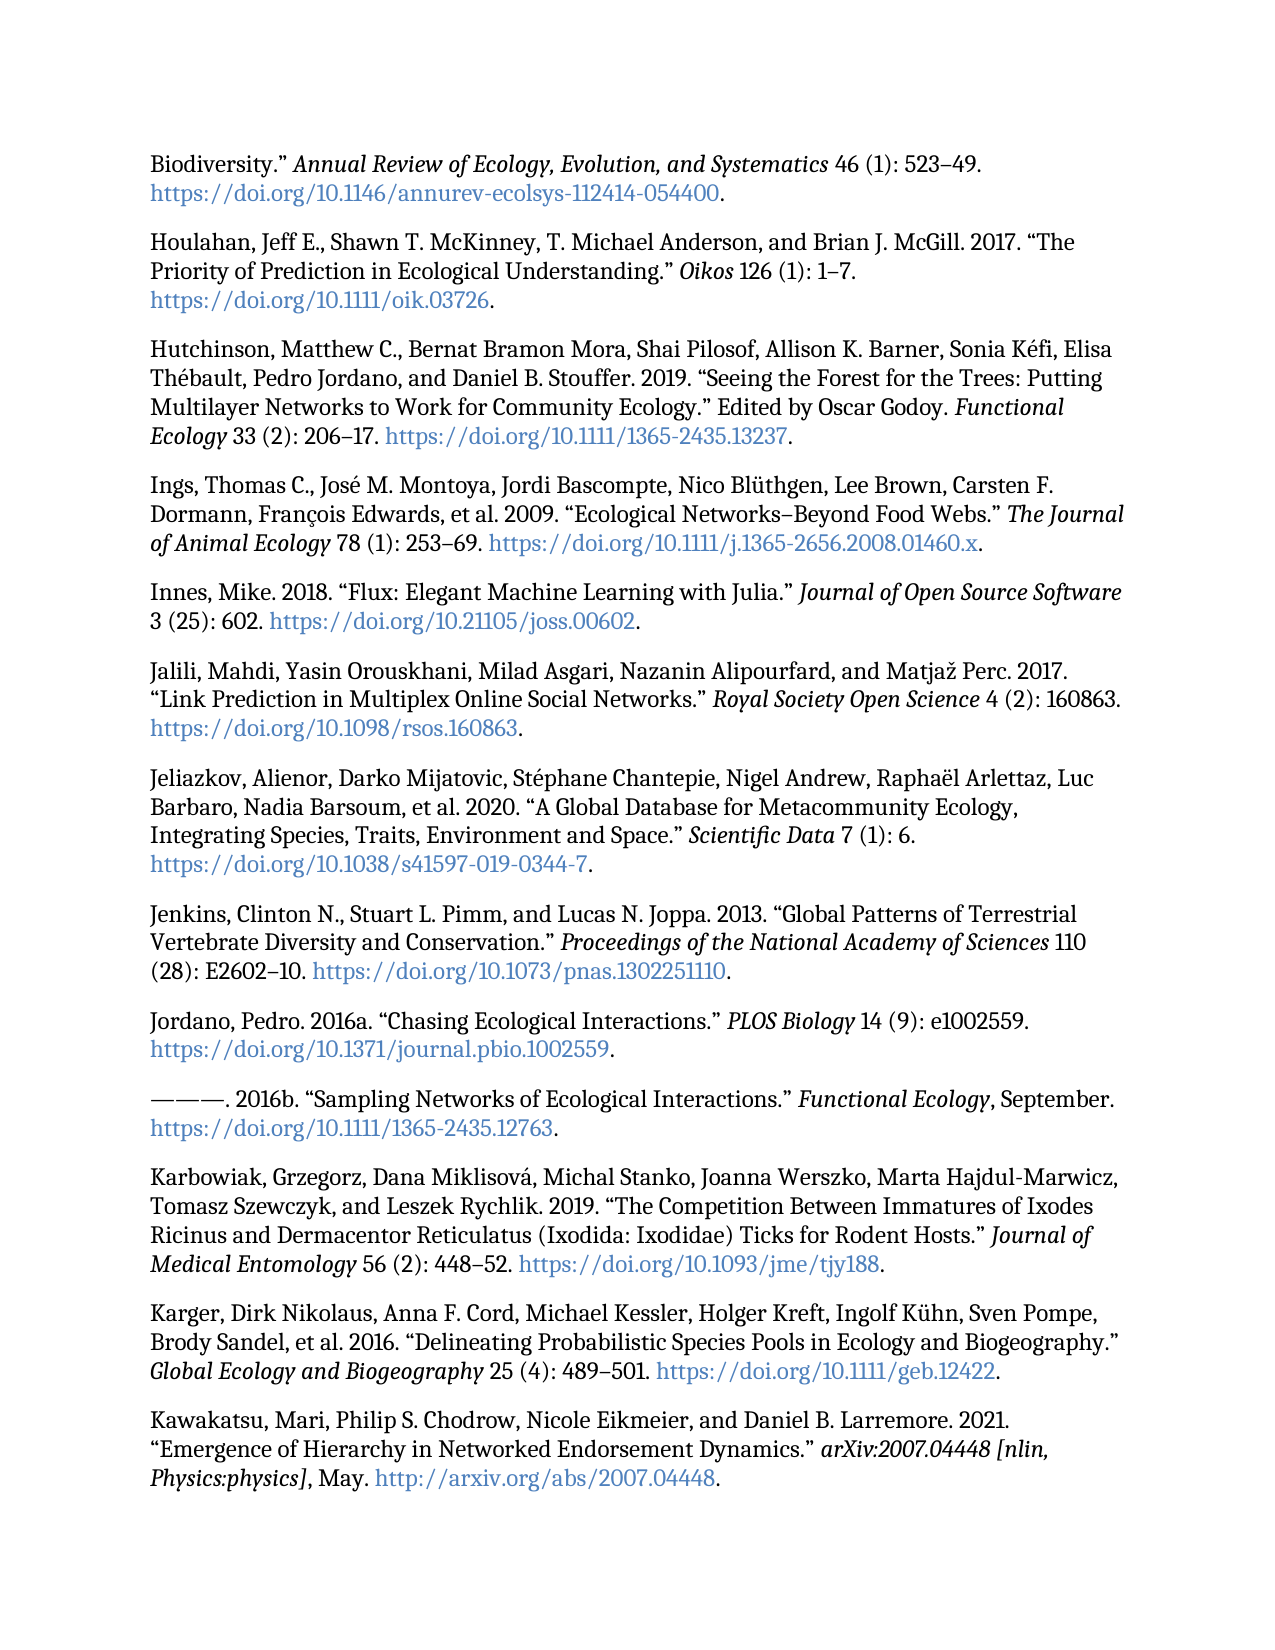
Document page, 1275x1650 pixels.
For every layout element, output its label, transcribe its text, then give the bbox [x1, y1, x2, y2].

text ———. 2016b. “Sampling Networks of Ecological Interactions.” Functional Ecology, September. https://doi.org/10.1111/1365-2435.12763. [150, 1085, 1125, 1142]
text Hutchinson, Matthew C., Bernat Bramon Mora, Shai Pilosof, Allison K. Barner, Sonia Kéfi, Elisa Thébault, Pedro Jordano, and Daniel B. Stouffer. 2019. “Seeing the Forest for the Trees: Putting Multilayer Networks to Work for Community Ecology.” Edited by Oscar Godoy. Functional Ecology 33 (2): 206–17. https://doi.org/10.1111/1365-2435.13237. [150, 335, 1125, 450]
text Jeliazkov, Alienor, Darko Mijatovic, Stéphane Chantepie, Nigel Andrew, Raphaël Arlettaz, Luc Barbaro, Nadia Barsoum, et al. 2020. “A Global Database for Metacommunity Ecology, Integrating Species, Traits, Environment and Space.” Scientific Data 7 (1): 6. https://doi.org/10.1038/s41597-019-0344-7. [150, 764, 1125, 879]
text Karger, Dirk Nikolaus, Anna F. Cord, Michael Kessler, Holger Kreft, Ingolf Kühn, Sven Pompe, Brody Sandel, et al. 2016. “Delineating Probabilistic Species Pools in Ecology and Biogeography.” Global Ecology and Biogeography 25 (4): 489–501. https://doi.org/10.1111/geb.12422. [150, 1299, 1125, 1385]
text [150, 150, 1125, 207]
text Jordano, Pedro. 2016a. “Chasing Ecological Interactions.” PLOS Biology 14 (9): e1002559. https://doi.org/10.1371/journal.pbio.1002559. [150, 1007, 1125, 1064]
text Innes, Mike. 2018. “Flux: Elegant Machine Learning with Julia.” Journal of Open Source Software 3 (25): 602. https://doi.org/10.21105/joss.00602. [150, 578, 1125, 636]
text Kawakatsu, Mari, Philip S. Chodrow, Nicole Eikmeier, and Daniel B. Larremore. 2021. “Emergence of Hierarchy in Networked Endorsement Dynamics.” arXiv:2007.04448 [nlin, Physics:physics], May. http://arxiv.org/abs/2007.04448. [150, 1406, 1125, 1492]
text Ings, Thomas C., José M. Montoya, Jordi Bascompte, Nico Blüthgen, Lee Brown, Carsten F. Dormann, François Edwards, et al. 2009. “Ecological Networks–Beyond Food Webs.” The Journal of Animal Ecology 78 (1): 253–69. https://doi.org/10.1111/j.1365-2656.2008.01460.x. [150, 471, 1125, 557]
text Houlahan, Jeff E., Shawn T. McKinney, T. Michael Anderson, and Brian J. McGill. 2017. “The Priority of Prediction in Ecological Understanding.” Oikos 126 (1): 1–7. https://doi.org/10.1111/oik.03726. [150, 228, 1125, 314]
text Karbowiak, Grzegorz, Dana Miklisová, Michal Stanko, Joanna Werszko, Marta Hajdul-Marwicz, Tomasz Szewczyk, and Leszek Rychlik. 2019. “The Competition Between Immatures of Ixodes Ricinus and Dermacentor Reticulatus (Ixodida: Ixodidae) Ticks for Rodent Hosts.” Journal of Medical Entomology 56 (2): 448–52. https://doi.org/10.1093/jme/tjy188. [150, 1163, 1125, 1278]
text Jalili, Mahdi, Yasin Orouskhani, Milad Asgari, Nazanin Alipourfard, and Matjaž Perc. 2017. “Link Prediction in Multiplex Online Social Networks.” Royal Society Open Science 4 (2): 160863. https://doi.org/10.1098/rsos.160863. [150, 657, 1125, 743]
text Jenkins, Clinton N., Stuart L. Pimm, and Lucas N. Joppa. 2013. “Global Patterns of Terrestrial Vertebrate Diversity and Conservation.” Proceedings of the National Academy of Sciences 110 (28): E2602–10. https://doi.org/10.1073/pnas.1302251110. [150, 899, 1125, 986]
